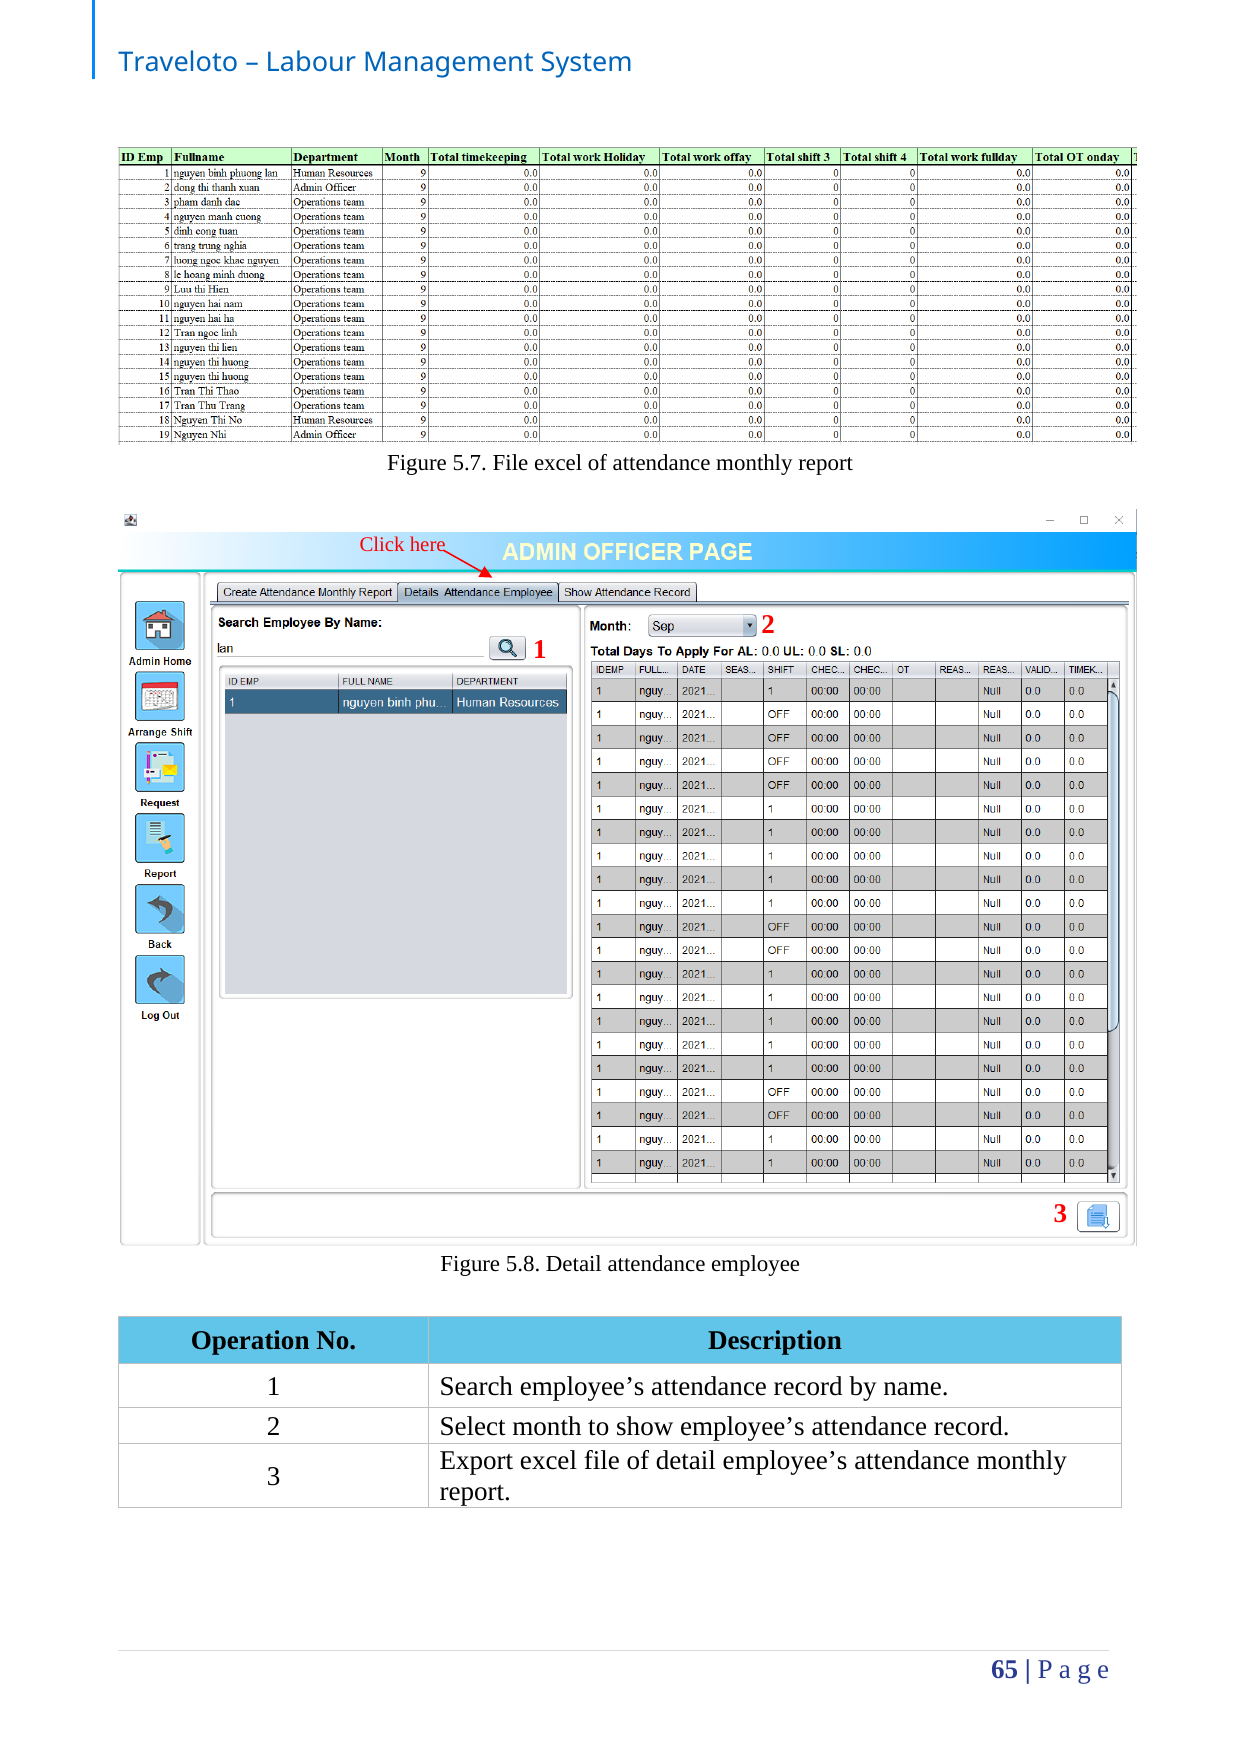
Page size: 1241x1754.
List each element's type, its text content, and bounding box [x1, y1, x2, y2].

text Figure 5.7. File excel of attendance monthly report [118, 449, 1122, 475]
table_cell Search employee’s attendance record by name. [429, 1364, 1121, 1407]
picture [118, 509, 1137, 1246]
table_cell Select month to show employee’s attendance record. [429, 1408, 1121, 1443]
text Figure 5.8. Detail attendance employee [118, 1250, 1122, 1276]
table_cell 3 [119, 1444, 428, 1507]
table_header Operation No. [119, 1317, 428, 1363]
table_cell Export excel file of detail employee’s attendance monthly report. [429, 1444, 1121, 1507]
picture [118, 147, 1137, 445]
table_cell 1 [119, 1364, 428, 1407]
table_header Description [429, 1317, 1121, 1363]
table_cell 2 [119, 1408, 428, 1443]
